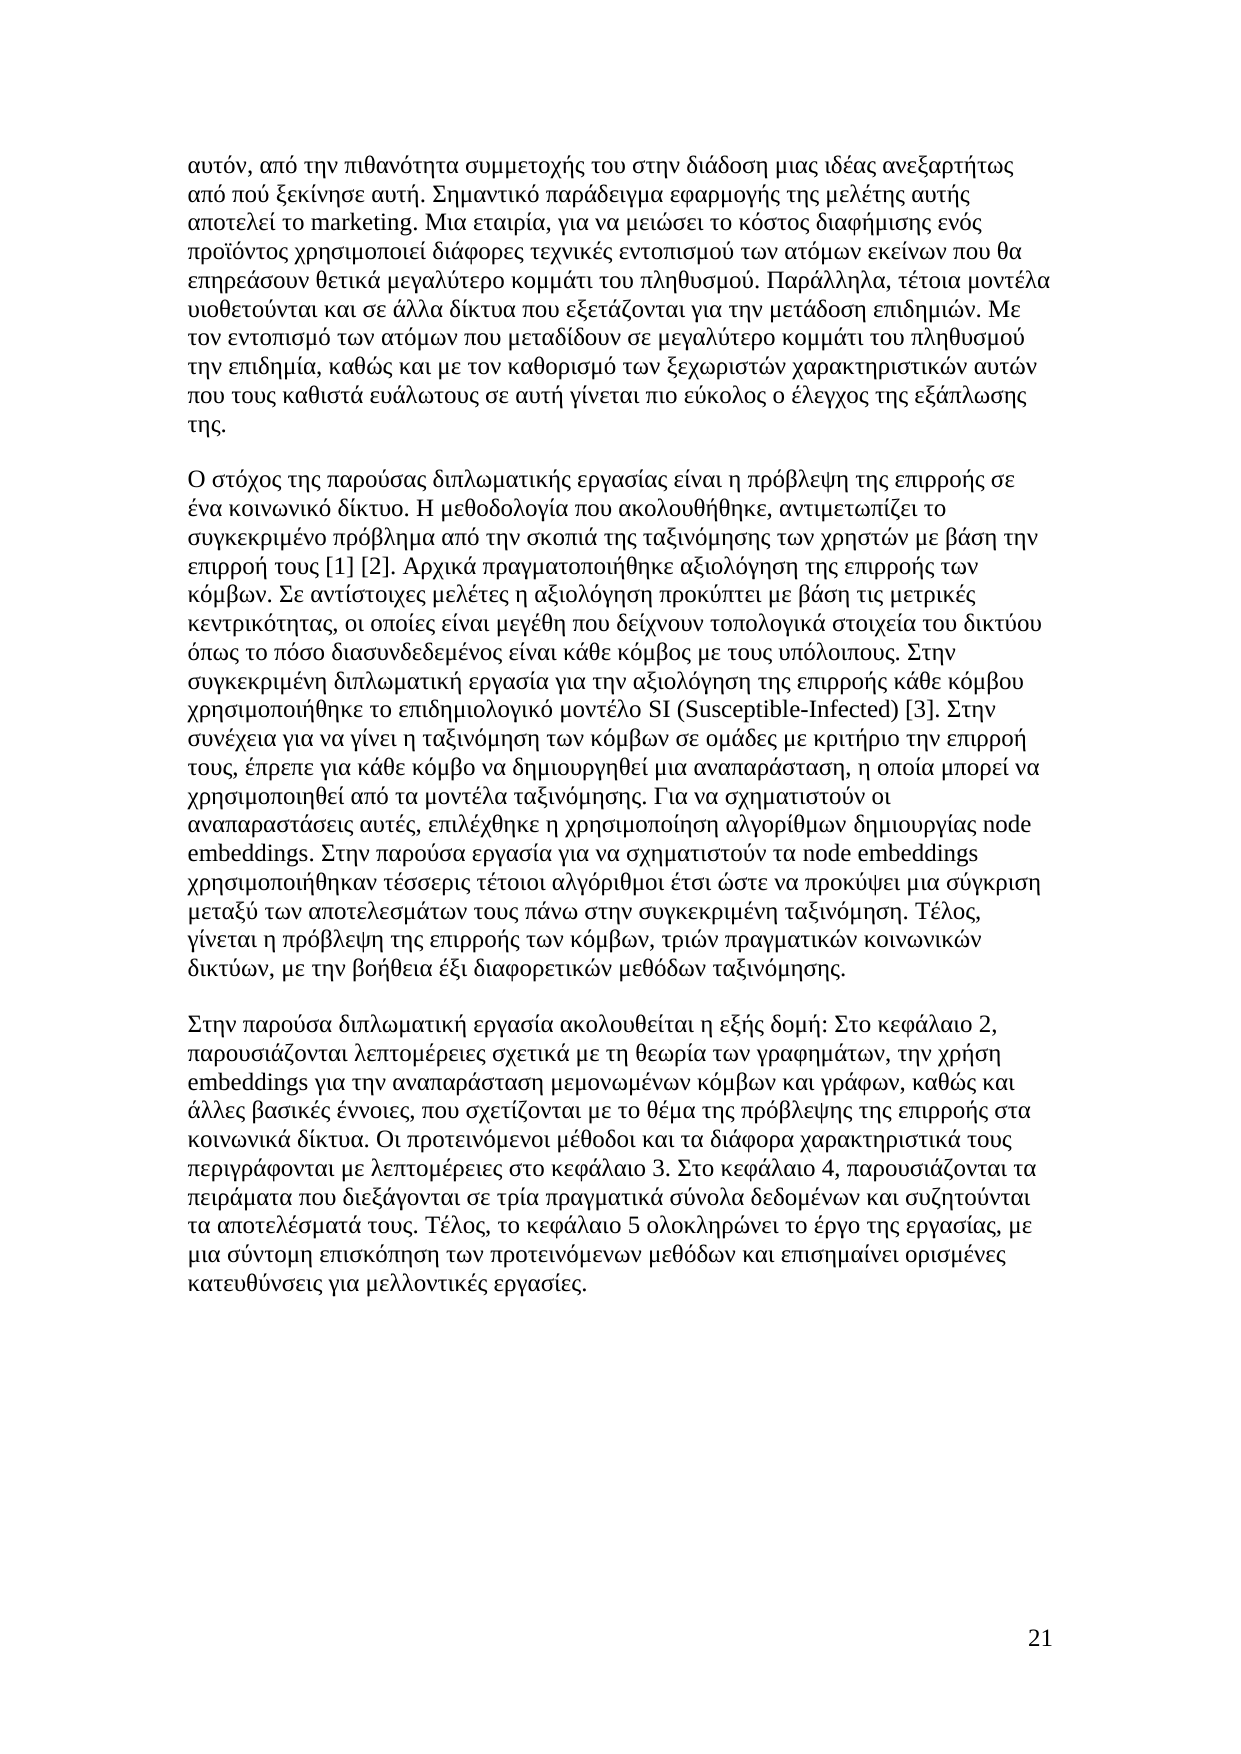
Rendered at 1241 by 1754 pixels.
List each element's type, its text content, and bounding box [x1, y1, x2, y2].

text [187, 150, 1053, 437]
text Ο στόχος της παρούσας διπλωματικής εργασίας είναι η πρόβλεψη της επιρροής σε ένα κοινωνικό δίκτυο. Η μεθοδολογία που ακολουθήθηκε, αντιμετωπίζει το συγκεκριμένο πρόβλημα από την σκοπιά της ταξινόμησης των χρηστών με βάση την επιρροή τους . Αρχικά πραγματοποιήθηκε αξιολόγηση της επιρροής των κόμβων. Σε αντίστοιχες μελέτες η αξιολόγηση προκύπτει με βάση τις μετρικές κεντρικότητας, οι οποίες είναι μεγέθη που δείχνουν τοπολογικά στοιχεία του δικτύου όπως το πόσο διασυνδεδεμένος είναι κάθε κόμβος με τους υπόλοιπους. Στην συγκεκριμένη διπλωματική εργασία για την αξιολόγηση της επιρροής κάθε κόμβου χρησιμοποιήθηκε το επιδημιολογικό μοντέλο SI (Susceptible-Infected) . Στην συνέχεια για να γίνει η ταξινόμηση των κόμβων σε ομάδες με κριτήριο την επιρροή τους, έπρεπε για κάθε κόμβο να δημιουργηθεί μια αναπαράσταση, η οποία μπορεί να χρησιμοποιηθεί από τα μοντέλα ταξινόμησης. Για να σχηματιστούν οι αναπαραστάσεις αυτές, επιλέχθηκε η χρησιμοποίηση αλγορίθμων δημιουργίας node embeddings. Στην παρούσα εργασία για να σχηματιστούν τα node embeddings χρησιμοποιήθηκαν τέσσερις τέτοιοι αλγόριθμοι έτσι ώστε να προκύψει μια σύγκριση μεταξύ των αποτελεσμάτων τους πάνω στην συγκεκριμένη ταξινόμηση. Τέλος, γίνεται η πρόβλεψη της επιρροής των κόμβων, τριών πραγματικών κοινωνικών δικτύων, με την βοήθεια έξι διαφορετικών μεθόδων ταξινόμησης. [187, 464, 1053, 982]
text Στην παρούσα διπλωματική εργασία ακολουθείται η εξής δομή: Στο κεφάλαιο 2, παρουσιάζονται λεπτομέρειες σχετικά με τη θεωρία των γραφημάτων, την χρήση embeddings για την αναπαράσταση μεμονωμένων κόμβων και γράφων, καθώς και άλλες βασικές έννοιες, που σχετίζονται με το θέμα της πρόβλεψης της επιρροής στα κοινωνικά δίκτυα. Οι προτεινόμενοι μέθοδοι και τα διάφορα χαρακτηριστικά τους περιγράφονται με λεπτομέρειες στο κεφάλαιο 3. Στο κεφάλαιο 4, παρουσιάζονται τα πειράματα που διεξάγονται σε τρία πραγματικά σύνολα δεδομένων και συζητούνται τα αποτελέσματά τους. Τέλος, το κεφάλαιο 5 ολοκληρώνει το έργο της εργασίας, με μια σύντομη επισκόπηση των προτεινόμενων μεθόδων και επισημαίνει ορισμένες κατευθύνσεις για μελλοντικές εργασίες. [187, 1009, 1053, 1297]
